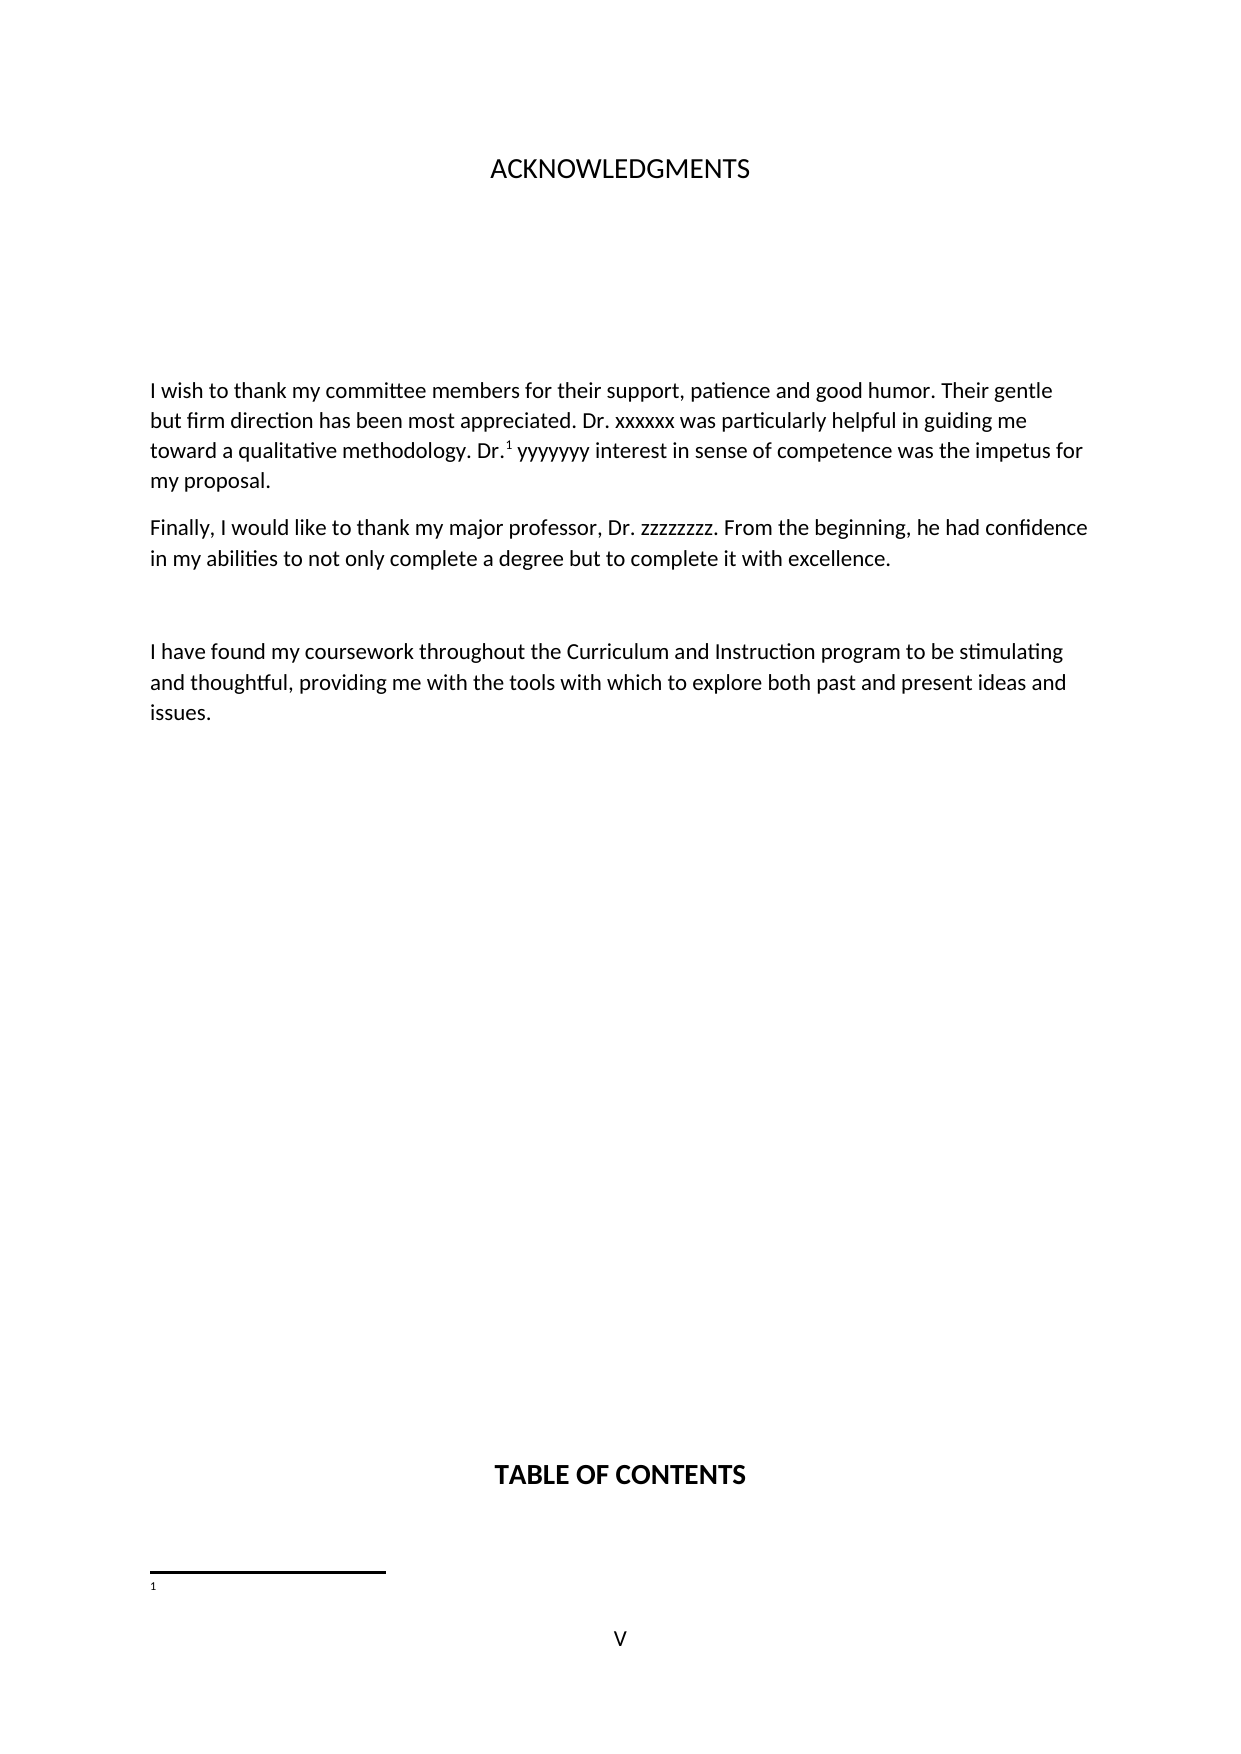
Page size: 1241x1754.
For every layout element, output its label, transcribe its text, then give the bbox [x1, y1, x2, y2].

subtitle TABLE OF CONTENTS [150, 1456, 1090, 1492]
subtitle ACKNOWLEDGMENTS [150, 150, 1090, 186]
text Finally, I would like to thank my major professor, Dr. zzzzzzzz. From the beginning, he had confidence in my abilities to not only complete a degree but to complete it with excellence. [150, 513, 1090, 572]
text I wish to thank my committee members for their support, patience and good humor. Their gentle but firm direction has been most appreciated. Dr. xxxxxx was particularly helpful in guiding me toward a qualitative methodology. Dr. yyyyyyy interest in sense of competence was the impetus for my proposal. [150, 376, 1090, 494]
text I have found my coursework throughout the Curriculum and Instruction program to be stimulating and thoughtful, providing me with the tools with which to explore both past and present ideas and issues. [150, 637, 1090, 726]
